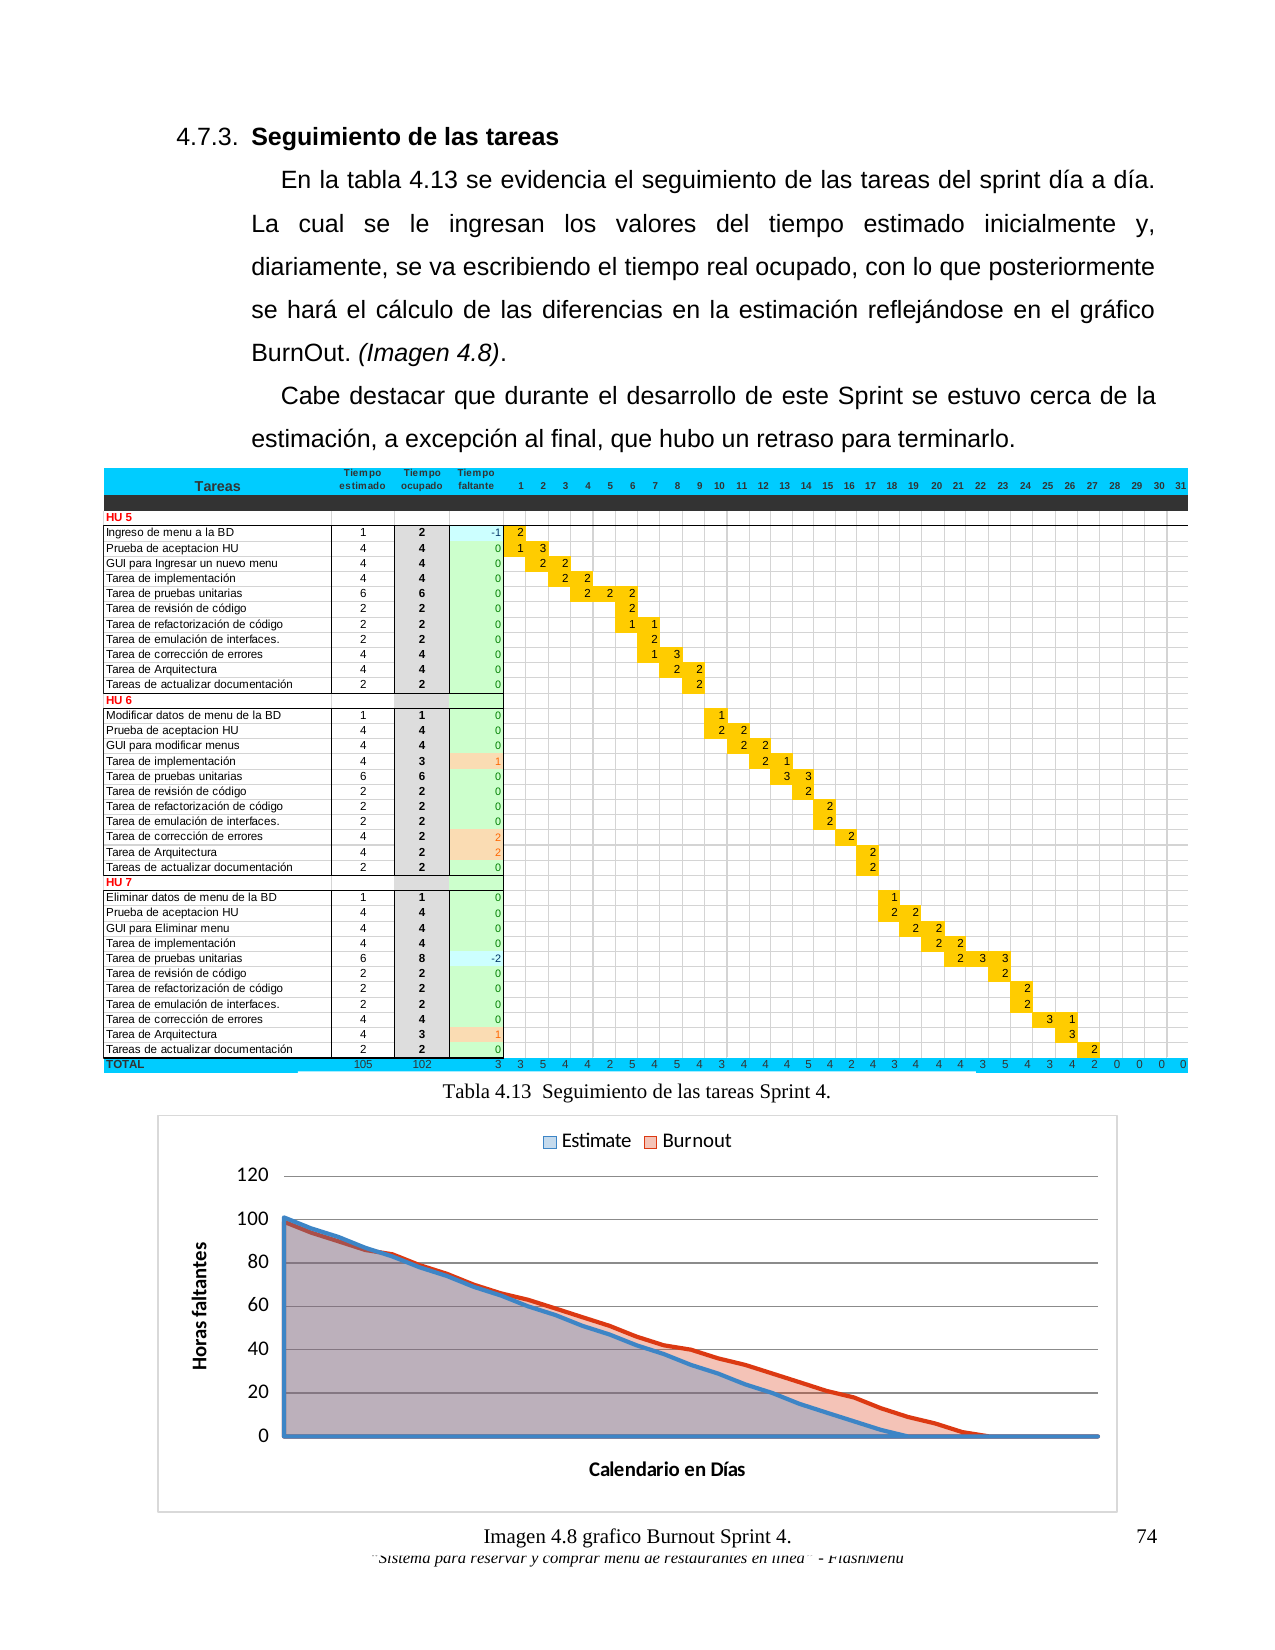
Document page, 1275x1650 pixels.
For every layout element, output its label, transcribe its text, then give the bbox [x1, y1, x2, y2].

subtitle Seguimiento de las tareas [176, 122, 1157, 151]
text En la tabla 4.13 se evidencia el seguimiento de las tareas del sprint día a día. La cual se le ingresan los valores del tiempo estimado inicialmente y, diariamente, se va escribiendo el tiempo real ocupado, con lo que posteriormente se hará el cálculo de las diferencias en la estimación reflejándose en el gráfico BurnOut. (Imagen 4.8). [251, 165, 1157, 367]
text Cabe destacar que durante el desarrollo de este Sprint se estuvo cerca de la estimación, a excepción al final, que hubo un retraso para terminarlo. [251, 381, 1157, 453]
